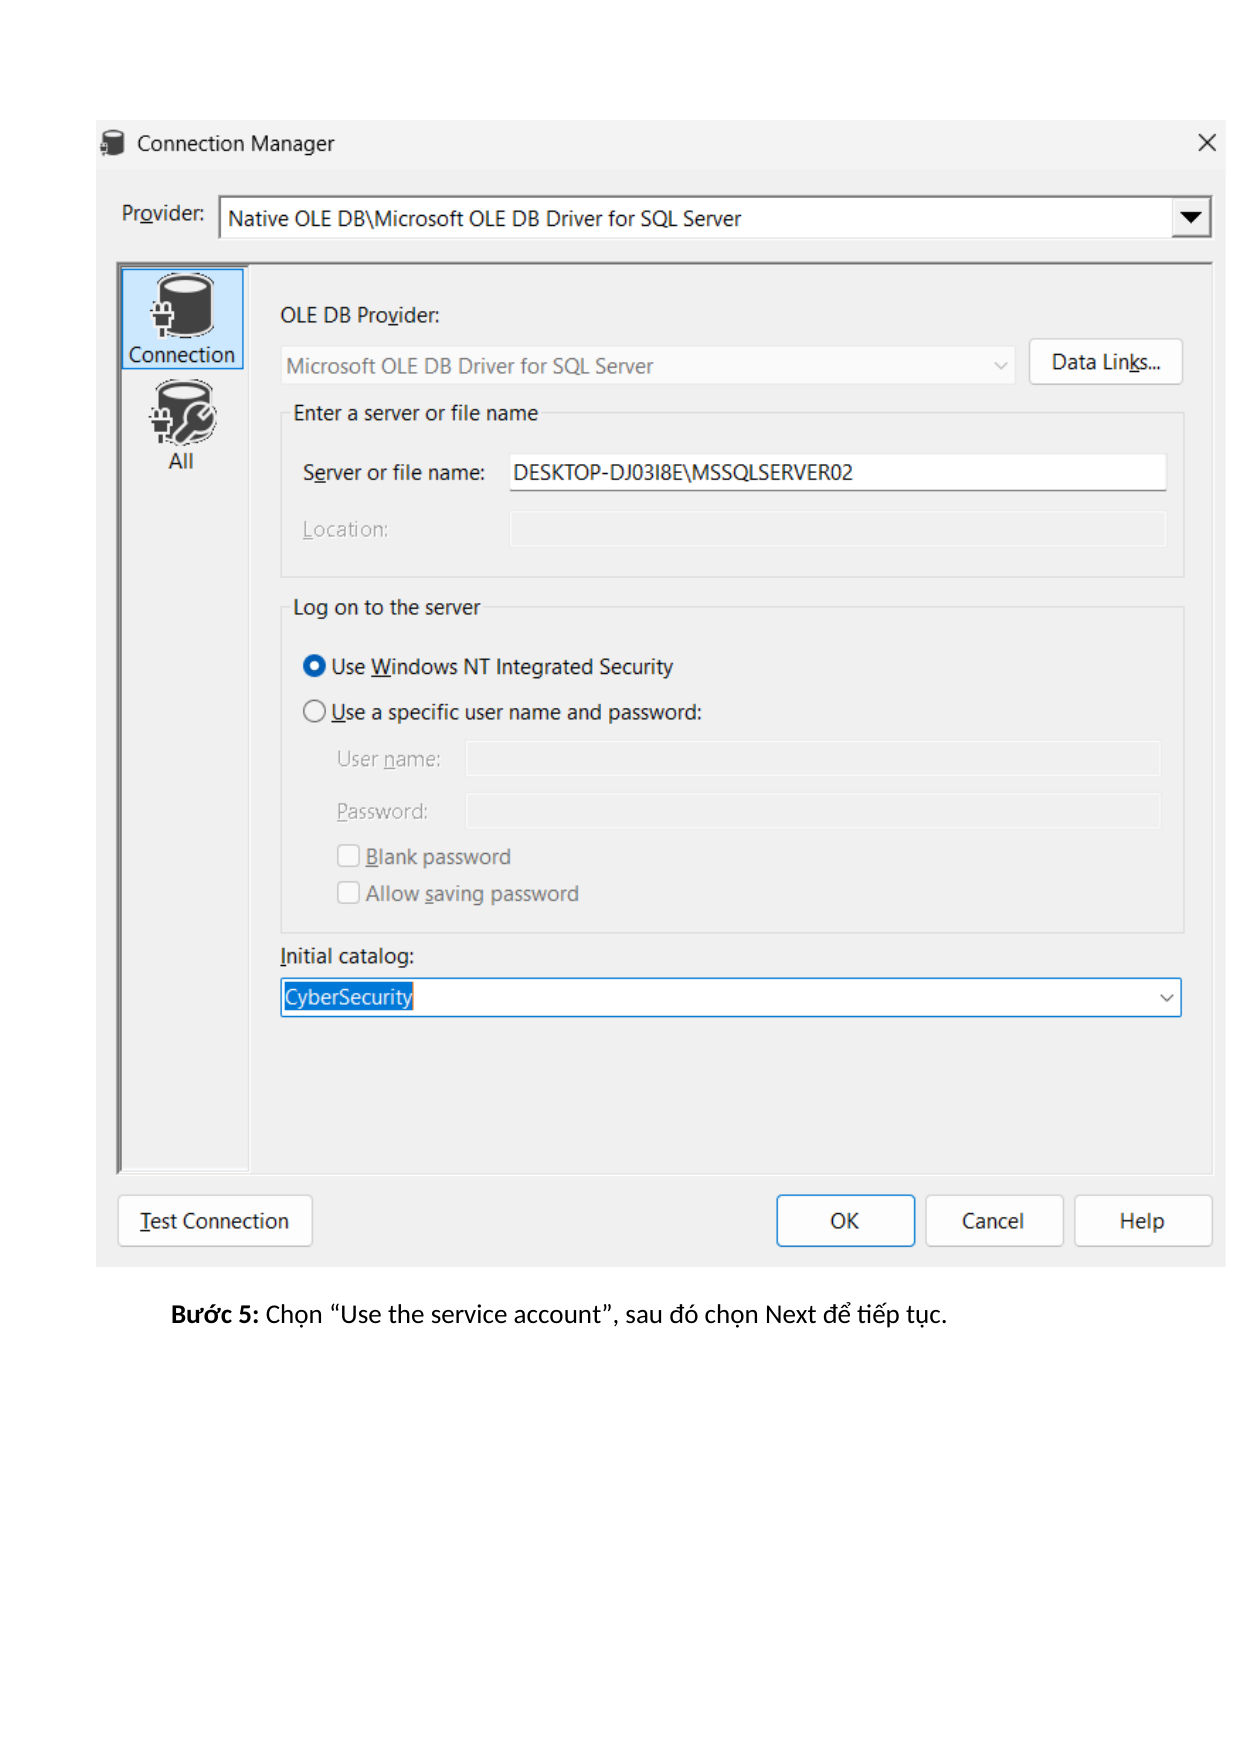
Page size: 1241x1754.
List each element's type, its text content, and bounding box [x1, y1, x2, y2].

text Bước 5: Chọn “Use the service account”, sau đó chọn Next để tiếp tục. [96, 1297, 1226, 1330]
picture [96, 120, 1226, 1267]
